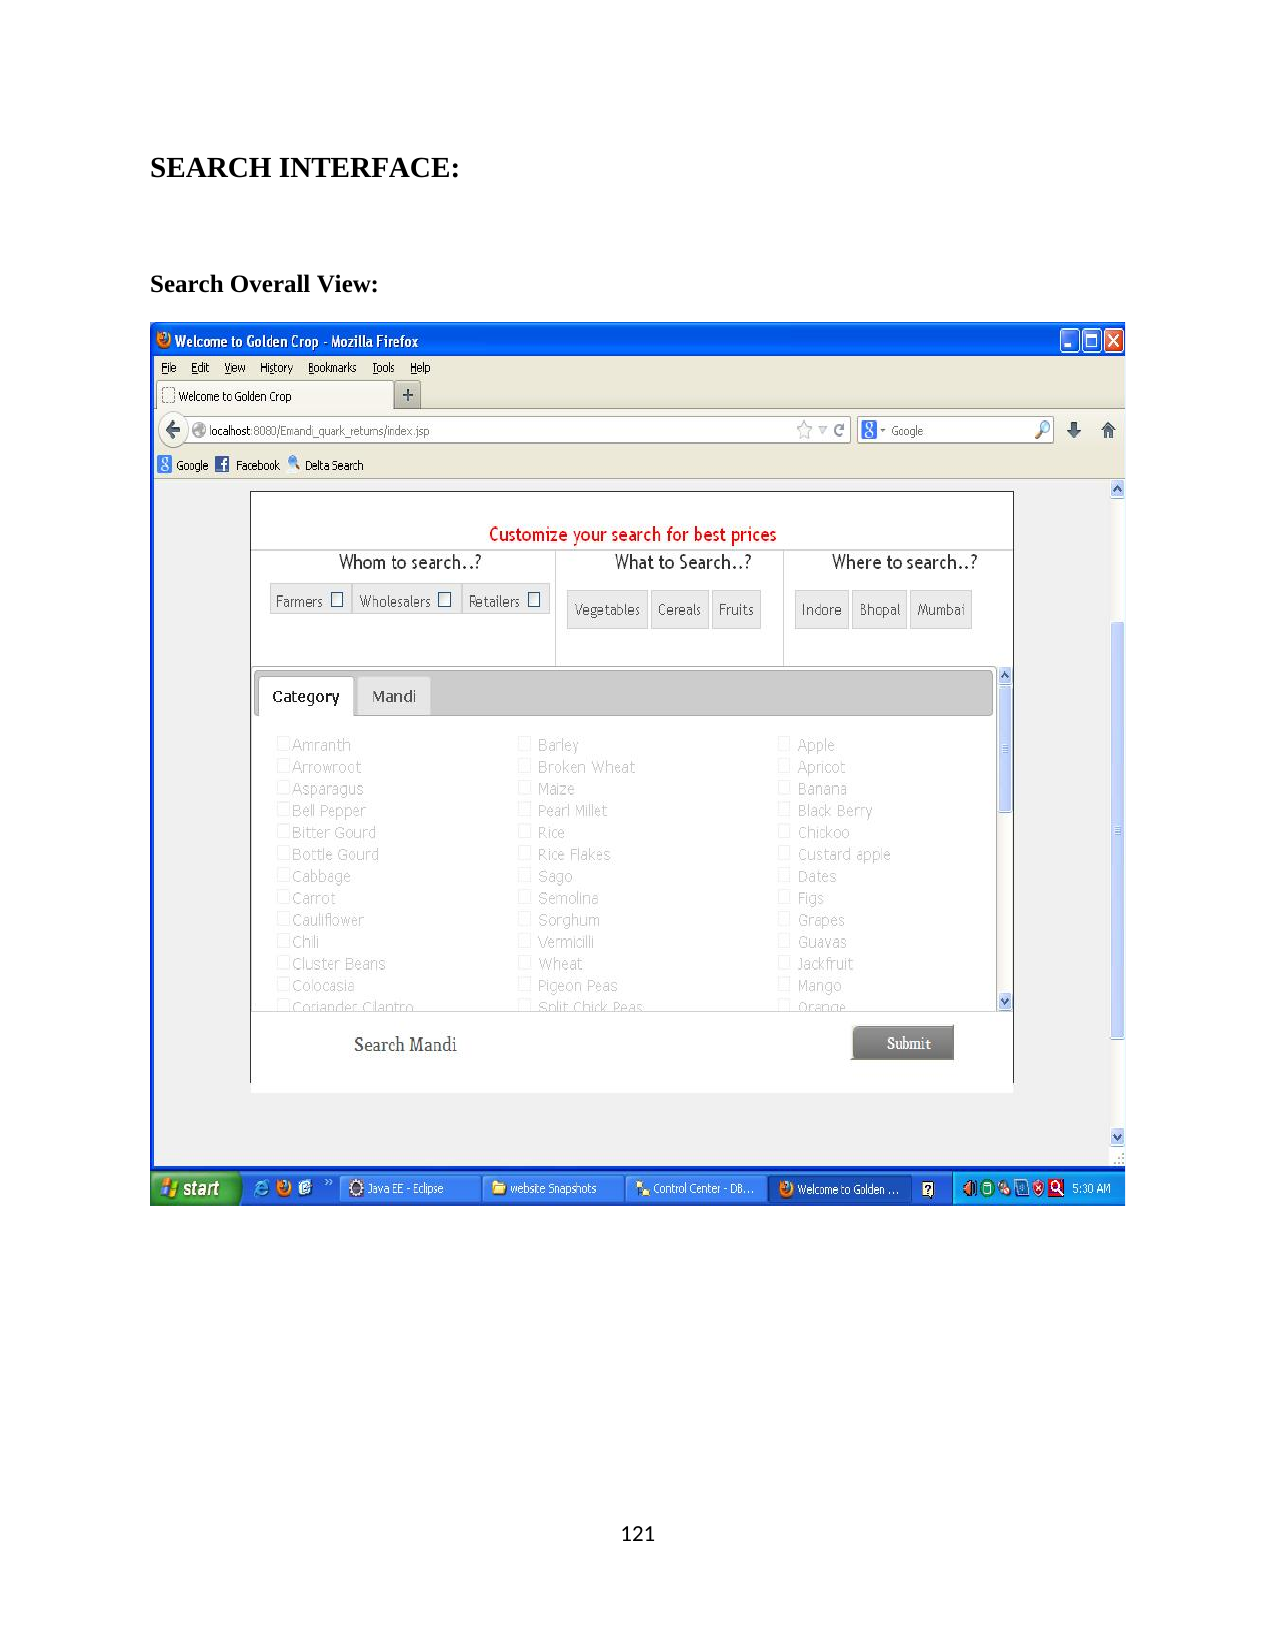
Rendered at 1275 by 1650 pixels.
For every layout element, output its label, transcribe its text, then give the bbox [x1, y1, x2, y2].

text SEARCH INTERFACE: [150, 150, 1125, 183]
picture [150, 322, 1125, 1206]
text Search Overall View: [150, 269, 1125, 297]
